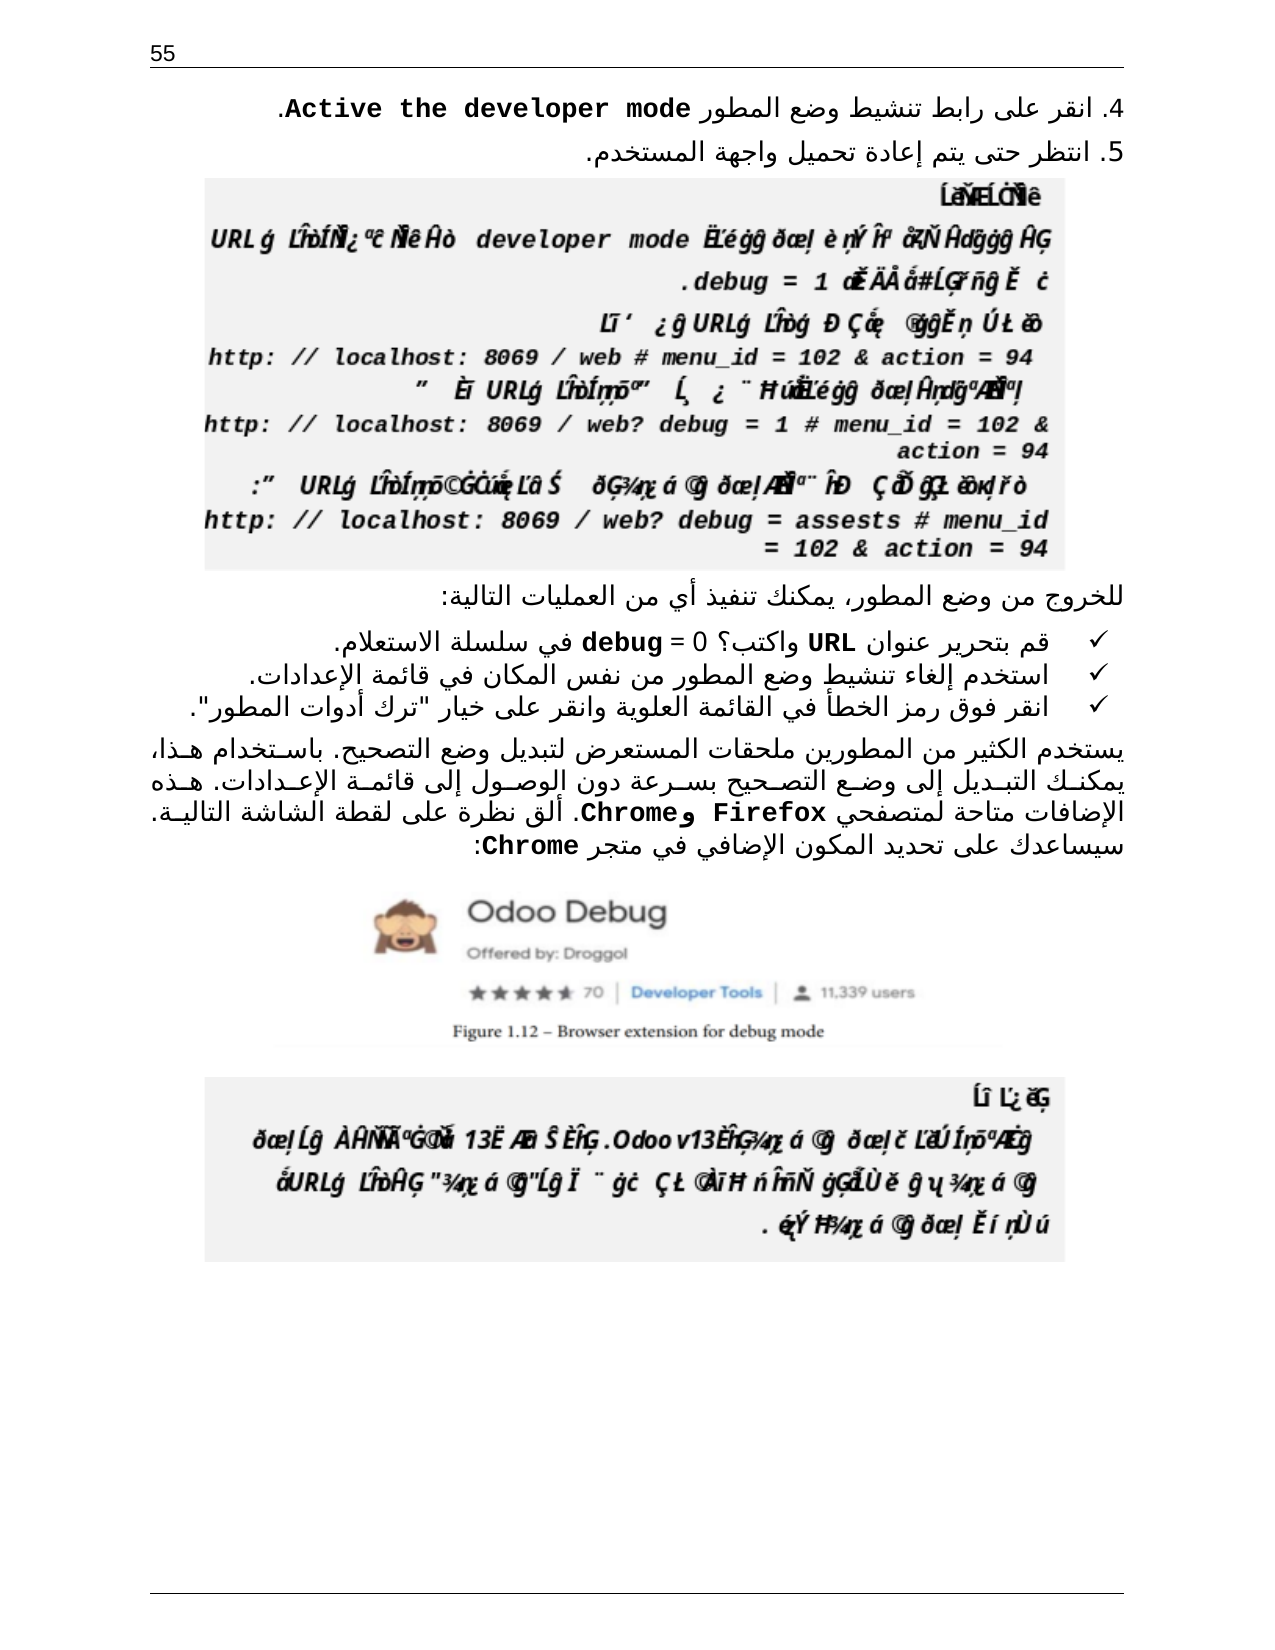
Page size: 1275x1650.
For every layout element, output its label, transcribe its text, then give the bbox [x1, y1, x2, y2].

text للخروج من وضع المطور، يمكنك تنفيذ أي من العمليات التالية: [150, 581, 1125, 612]
list استخدم إلغاء تنشيط وضع المطور من نفس المكان في قائمة الإعدادات. [150, 660, 1087, 691]
text يستخدم الكثير من المطورين ملحقات المستعرض لتبديل وضع التصحيح. باستخدام هذا، يمكنك التبديل إلى وضع التصحيح بسرعة دون الوصول إلى قائمة الإعدادات. هذه الإضافات متاحة لمتصفحي Firefox وChrome. ألق نظرة على لقطة الشاشة التالية. سيساعدك على تحديد المكون الإضافي في متجر Chrome: [150, 733, 1125, 863]
text 4. انقر على رابط تنشيط وضع المطور Active the developer mode. [150, 92, 1125, 126]
text 5. انتظر حتى يتم إعادة تحميل واجهة المستخدم. [150, 136, 1125, 168]
list قم بتحرير عنوان URL واكتب؟ debug = 0 في سلسلة الاستعلام. [150, 623, 1087, 660]
list انقر فوق رمز الخطأ في القائمة العلوية وانقر على خيار "ترك أدوات المطور". [150, 691, 1087, 723]
